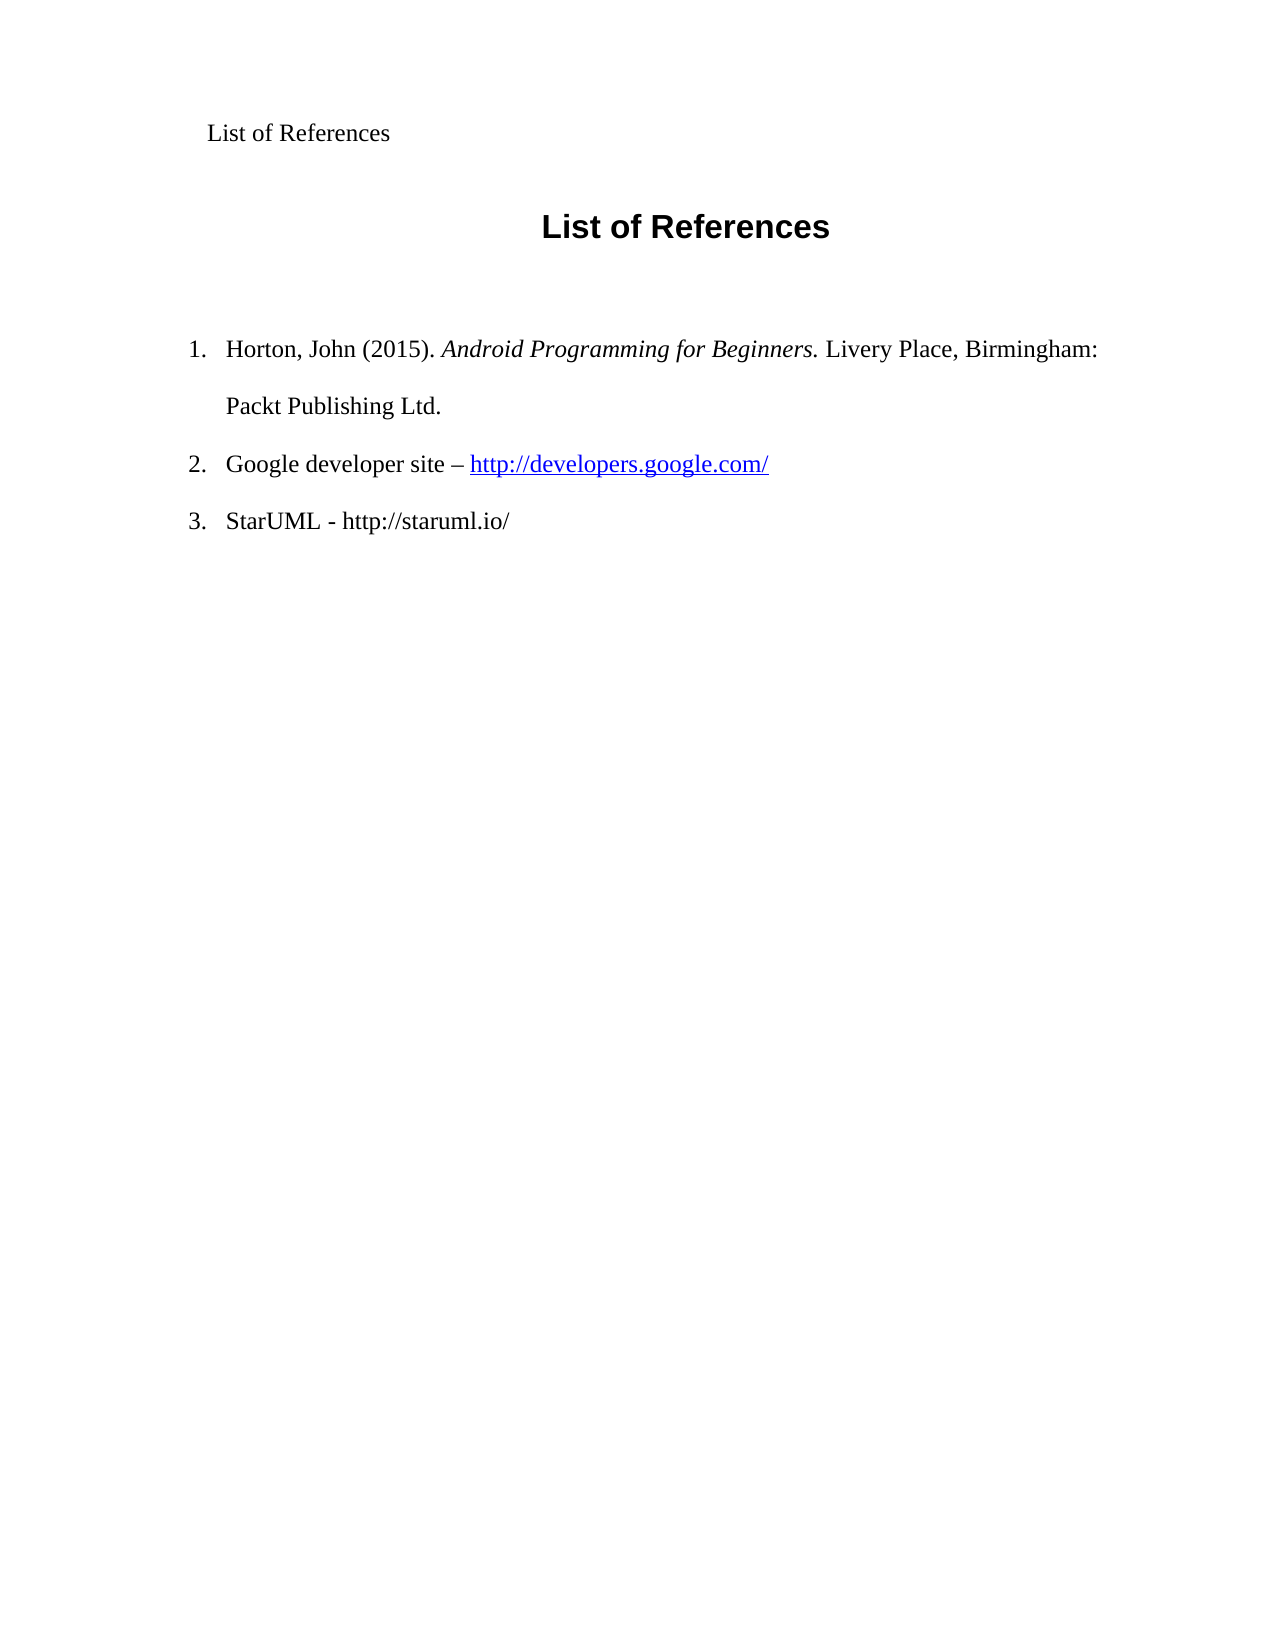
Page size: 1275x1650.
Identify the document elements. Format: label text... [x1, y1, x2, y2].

list Horton, John (2015). Android Programming for Beginners. Livery Place, Birmingham: Packt Publishing Ltd. [188, 334, 1127, 420]
list Google developer site – http://developers.google.com/ [188, 449, 1127, 477]
subtitle List of References [244, 207, 1127, 245]
list StarUML - http://staruml.io/ [188, 506, 1127, 535]
